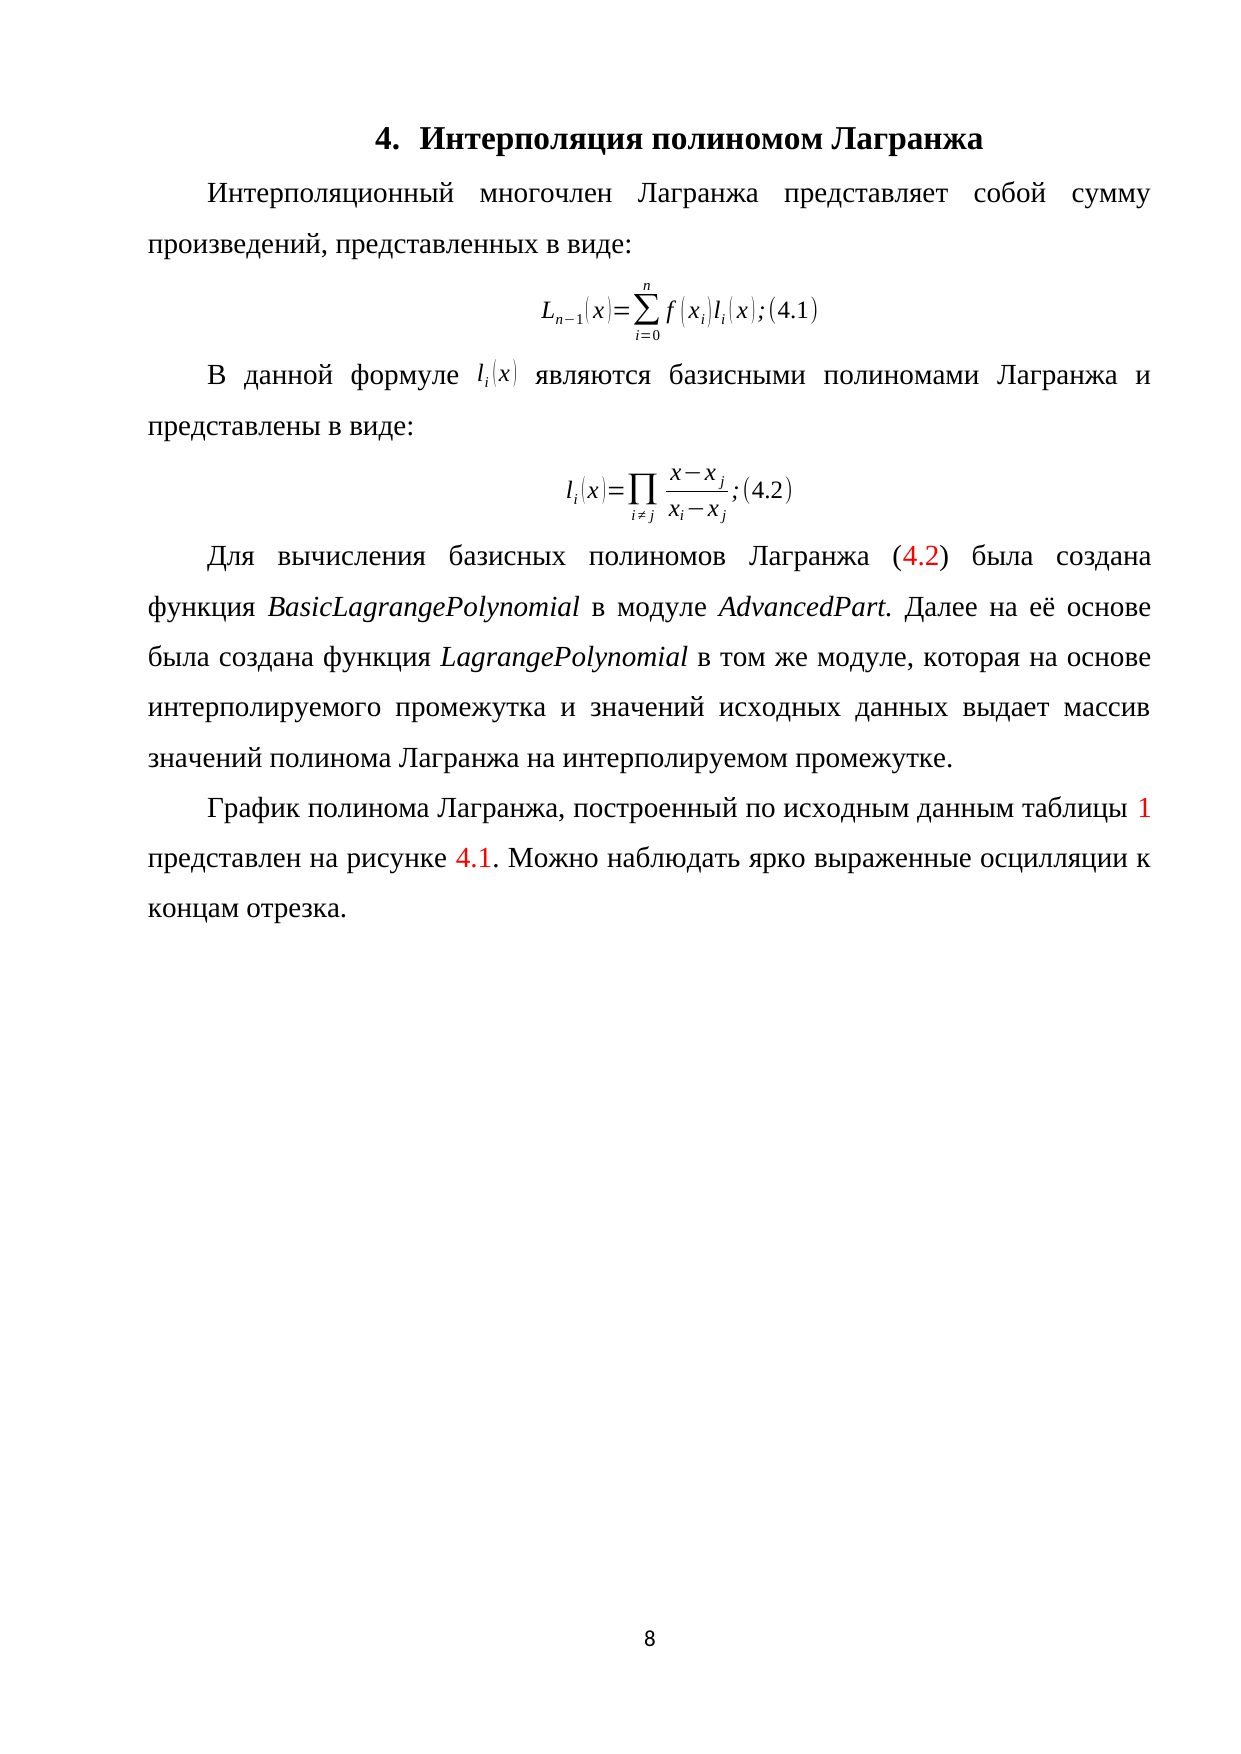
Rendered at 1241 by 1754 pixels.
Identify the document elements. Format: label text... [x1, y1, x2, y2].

subtitle Интерполяция полиномом Лагранжа [207, 118, 1152, 156]
text График полинома Лагранжа, построенный по исходным данным таблицы 1 представлен на рисунке 4.1. Можно наблюдать ярко выраженные осцилляции к концам отрезка. [148, 790, 1152, 924]
text Интерполяционный многочлен Лагранжа представляет собой сумму произведений, представленных в виде: [148, 176, 1152, 259]
text Для вычисления базисных полиномов Лагранжа (4.2) была создана функция BasicLagrangePolynomial в модуле AdvancedPart. Далее на её основе была создана функция LagrangePolynomial в том же модуле, которая на основе интерполируемого промежутка и значений исходных данных выдает массив значений полинома Лагранжа на интерполируемом промежутке. [148, 538, 1152, 773]
text В данной формуле являются базисными полиномами Лагранжа и представлены в виде: [148, 357, 1152, 441]
